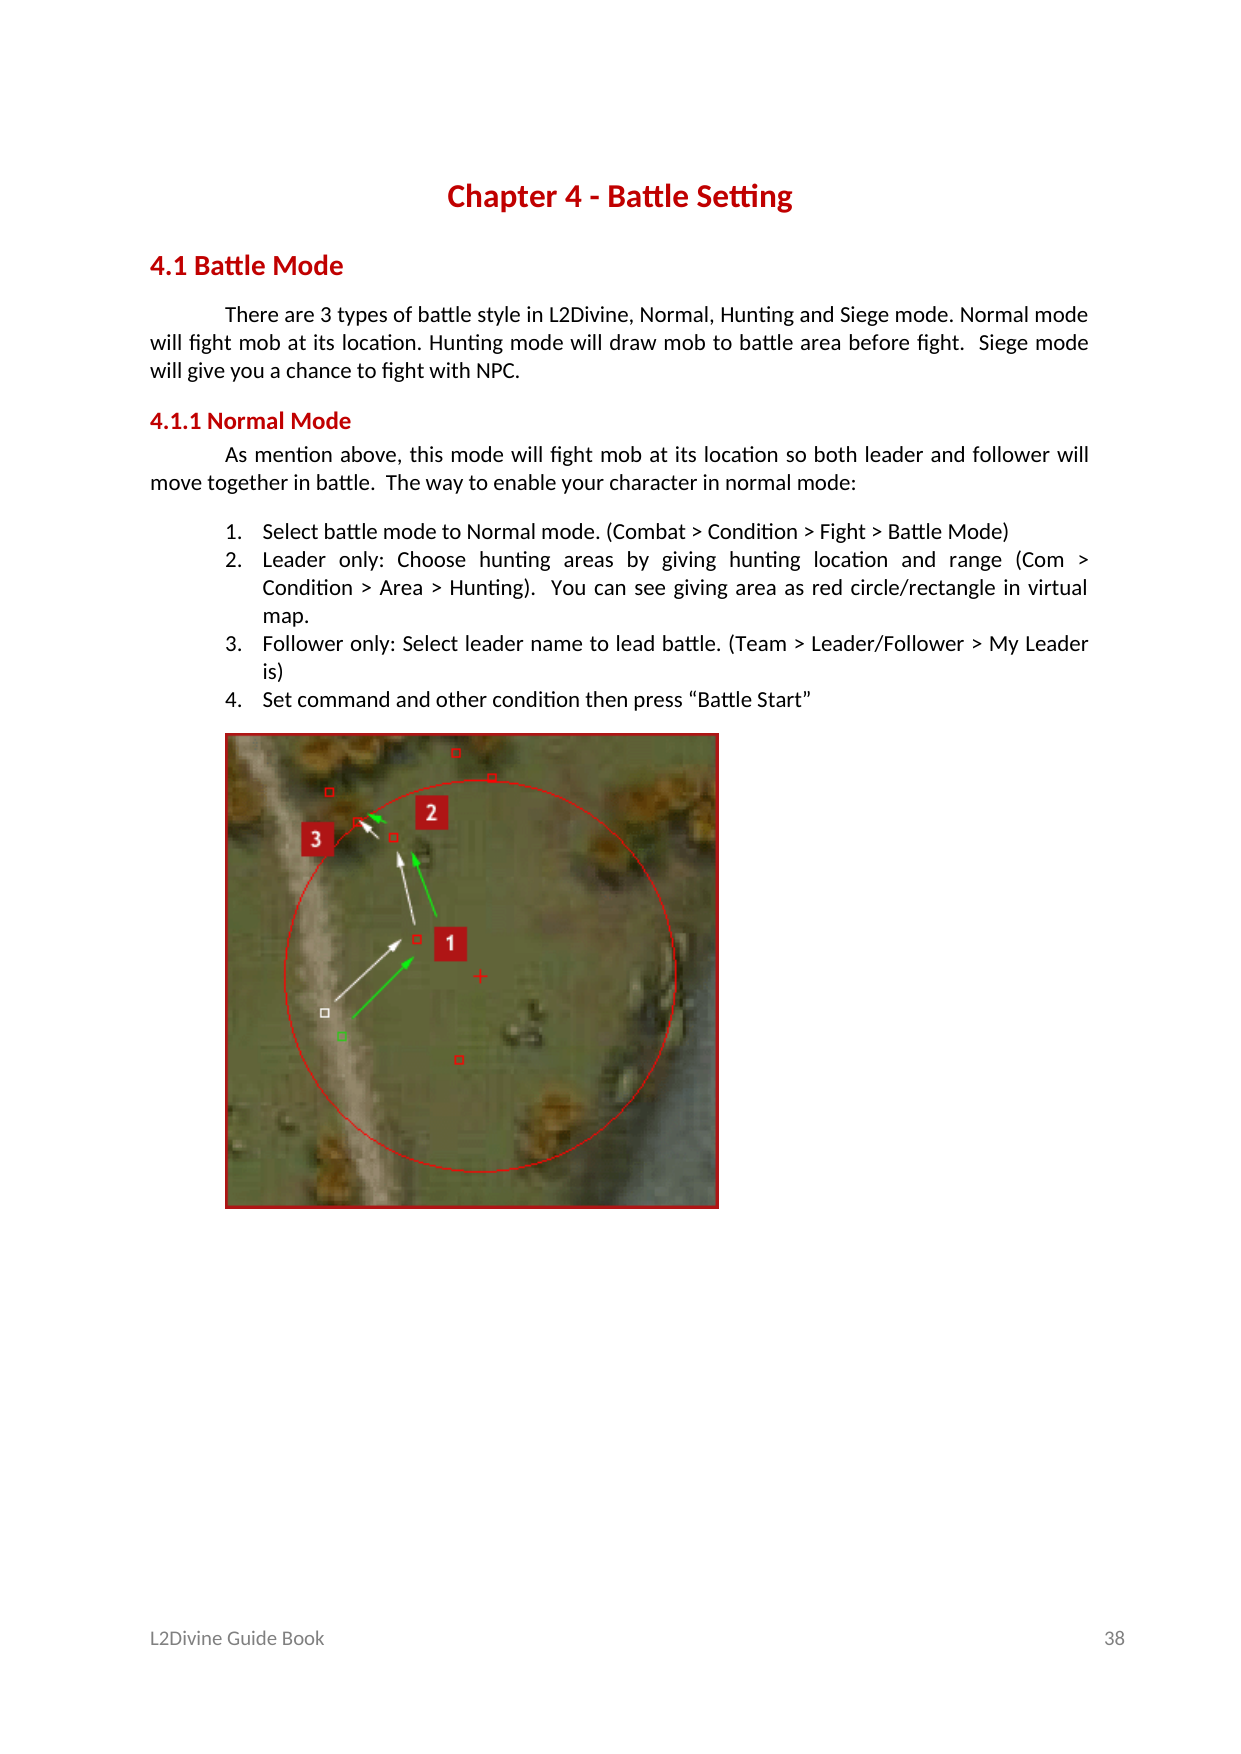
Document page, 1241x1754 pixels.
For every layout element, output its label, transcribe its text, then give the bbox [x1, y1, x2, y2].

text There are 3 types of battle style in L2Divine, Normal, Hunting and Siege mode. Normal mode will fight mob at its location. Hunting mode will draw mob to battle area before fight. Siege mode will give you a chance to fight with NPC. [150, 300, 1090, 384]
list Leader only: Choose hunting areas by giving hunting location and range (Com > Condition > Area > Hunting). You can see giving area as red circle/rectangle in virtual map. [225, 545, 1090, 629]
list Set command and other condition then press “Battle Start” [225, 685, 1090, 713]
list Follower only: Select leader name to lead battle. (Team > Leader/Follower > My Leader is) [225, 629, 1090, 685]
picture [225, 733, 719, 1209]
list Select battle mode to Normal mode. (Combat > Condition > Fight > Battle Mode) [225, 517, 1090, 545]
subtitle 4.1.1 Normal Mode [150, 405, 1090, 436]
subtitle Chapter 4 - Battle Setting [150, 175, 1090, 216]
subtitle 4.1 Battle Mode [150, 247, 1090, 282]
text As mention above, this mode will fight mob at its location so both leader and follower will move together in battle. The way to enable your character in normal mode: [150, 440, 1090, 496]
